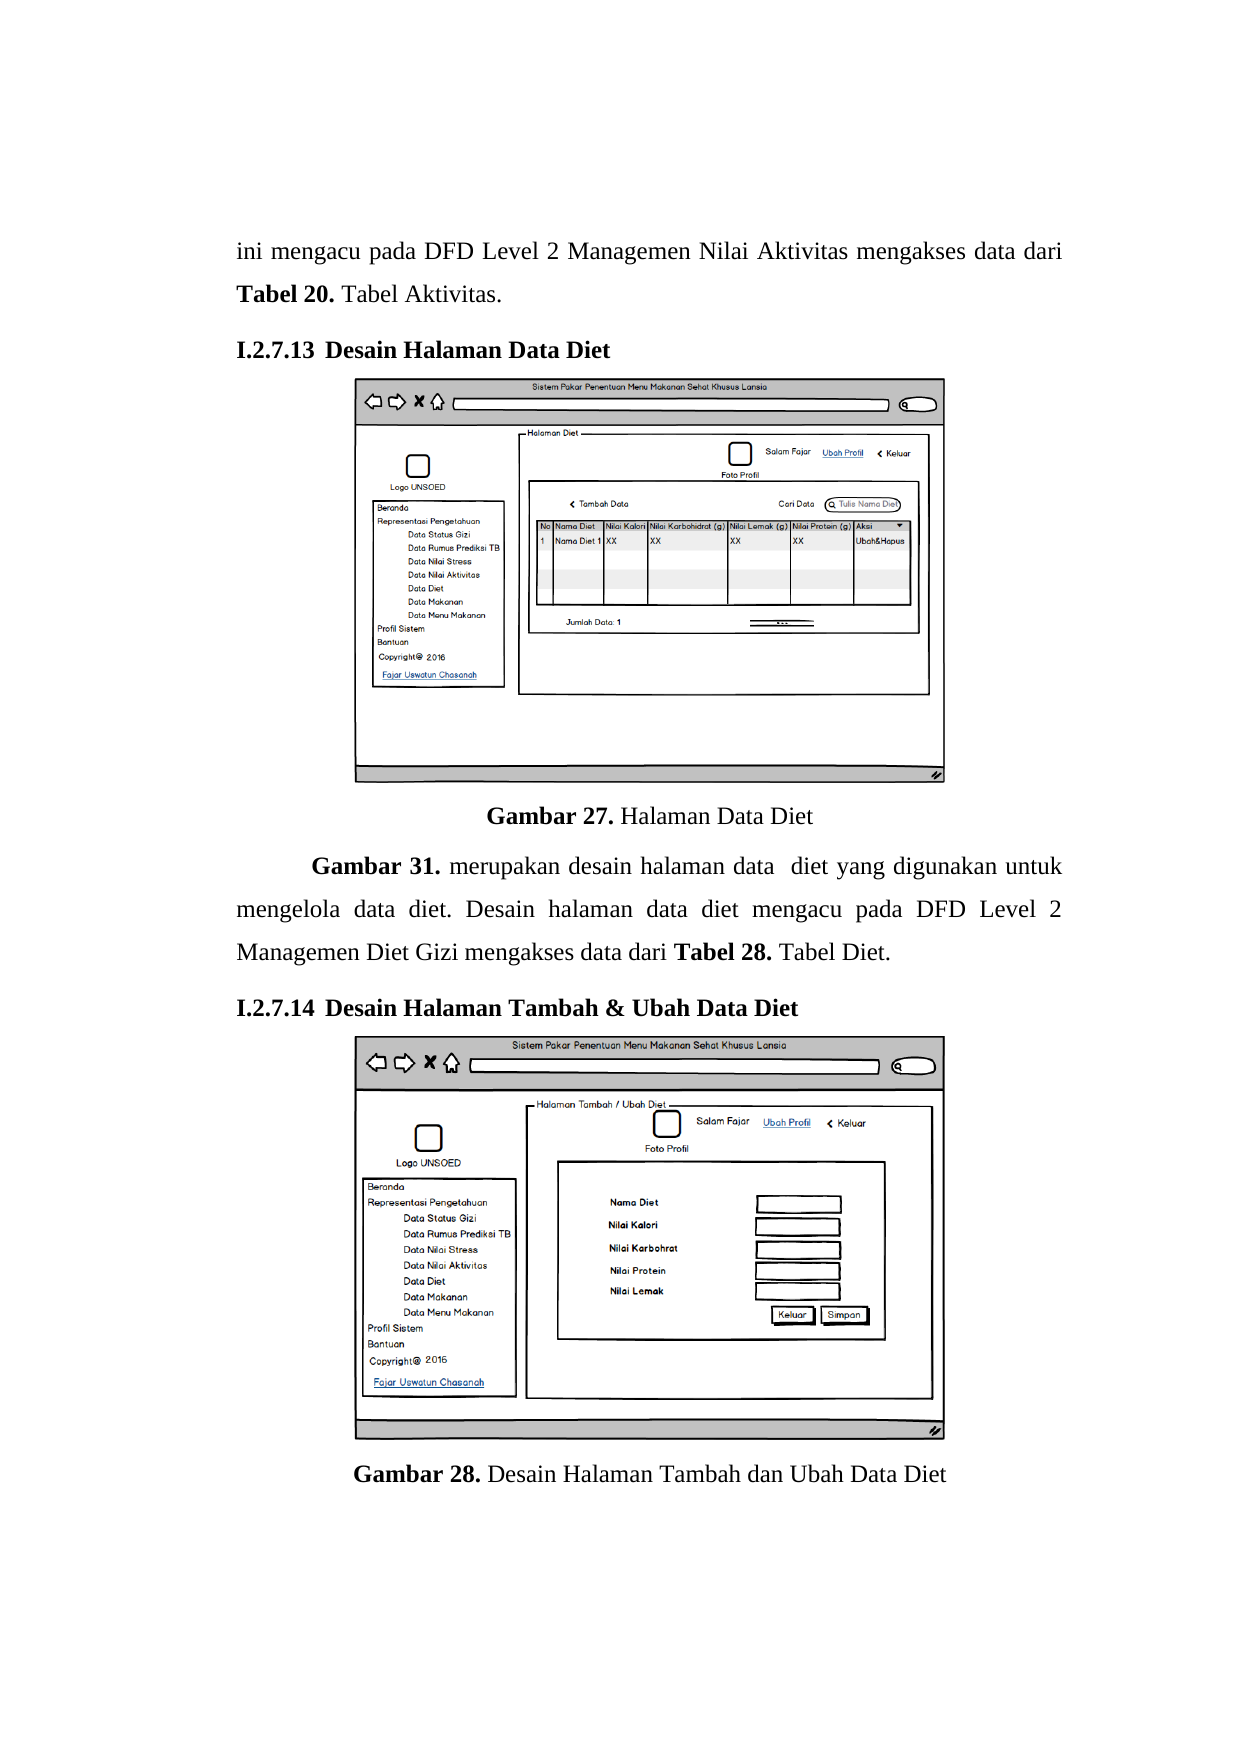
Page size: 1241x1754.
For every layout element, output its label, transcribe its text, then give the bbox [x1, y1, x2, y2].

text Gambar 31. merupakan desain halaman data diet yang digunakan untuk mengelola data diet. Desain halaman data diet mengacu pada DFD Level 2 Managemen Diet Gizi mengakses data dari Tabel 28. Tabel Diet. [236, 851, 1063, 966]
picture [354, 378, 945, 783]
picture [354, 1036, 945, 1440]
subtitle Desain Halaman Tambah & Ubah Data Diet [236, 993, 1063, 1022]
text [236, 236, 1063, 308]
subtitle Desain Halaman Data Diet [236, 335, 1063, 364]
